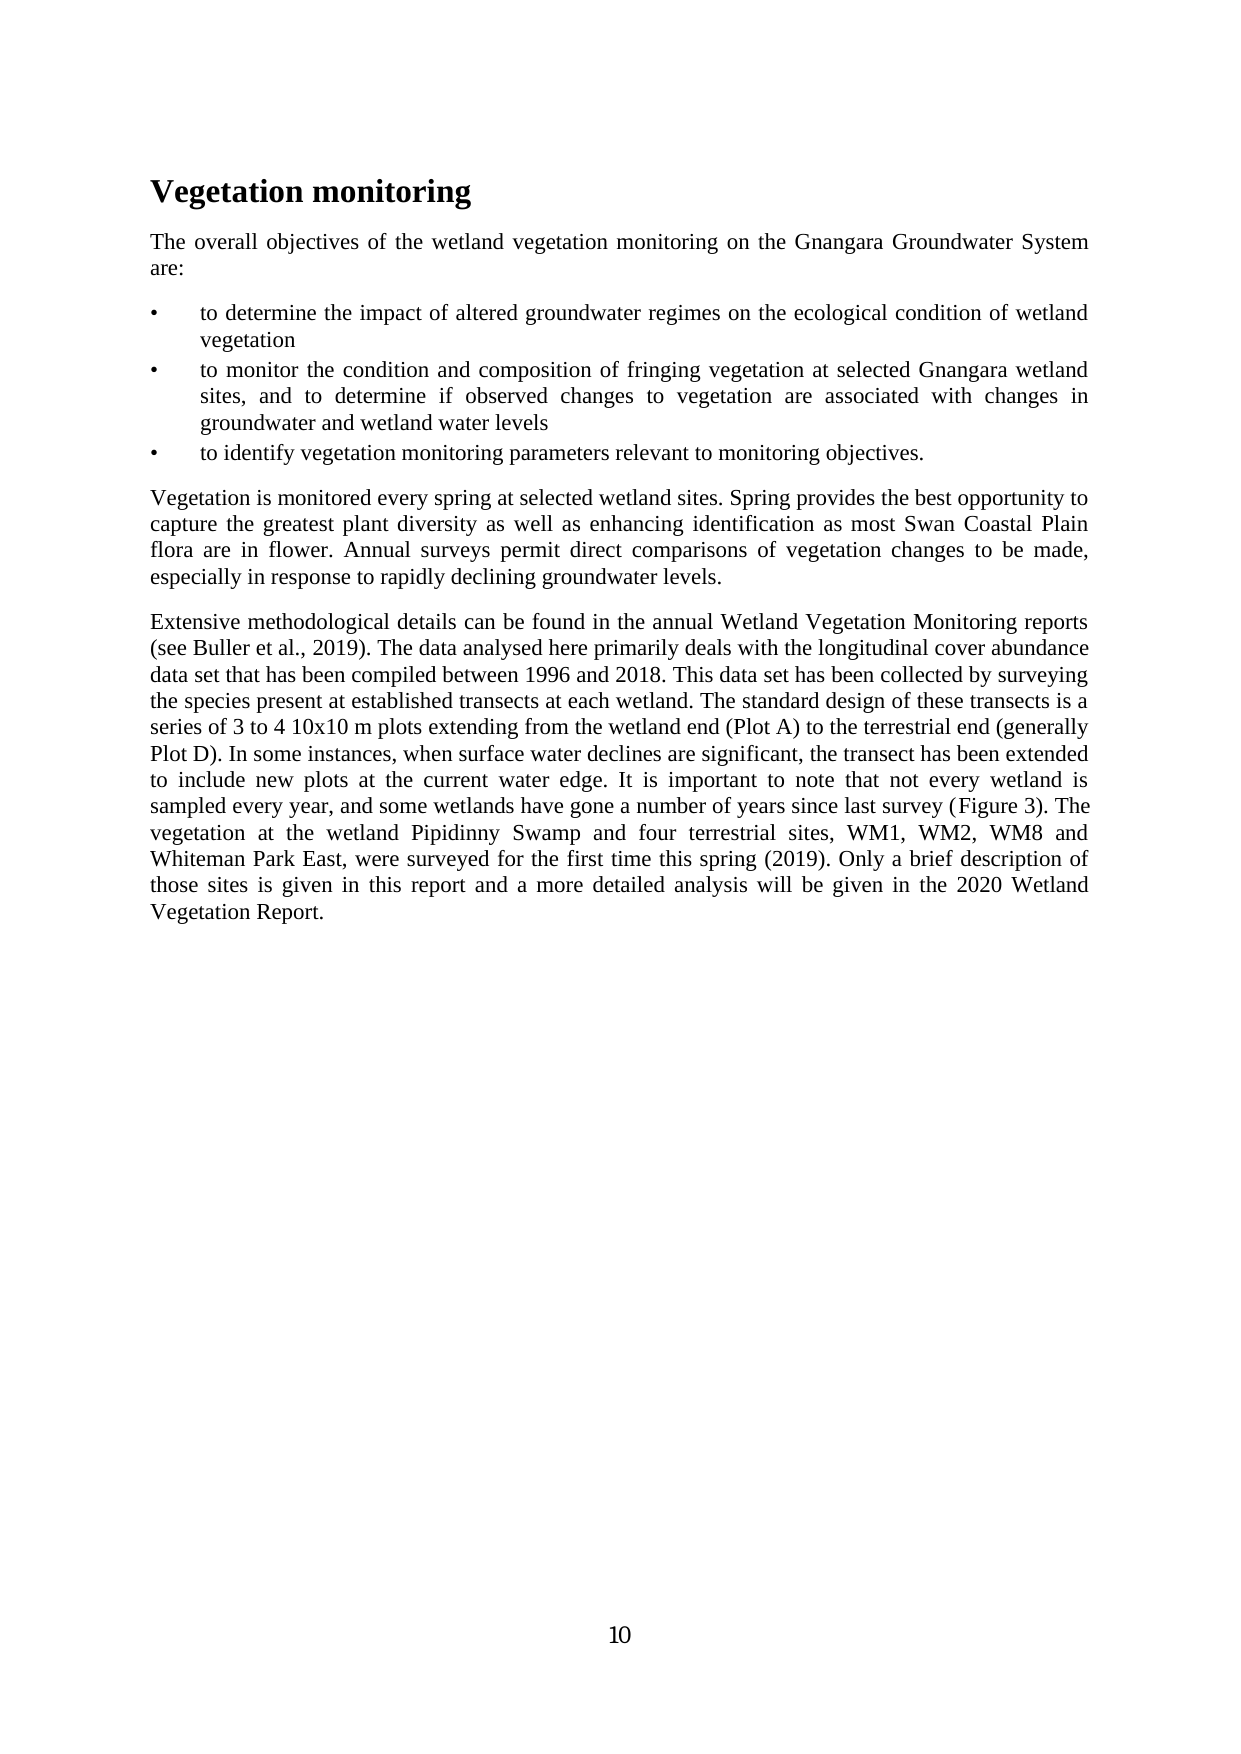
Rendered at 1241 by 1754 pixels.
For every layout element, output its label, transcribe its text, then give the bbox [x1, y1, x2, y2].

list to determine the impact of altered groundwater regimes on the ecological condition of wetland vegetation [150, 299, 1090, 352]
subtitle Vegetation monitoring [150, 171, 1090, 209]
list to identify vegetation monitoring parameters relevant to monitoring objectives. [150, 439, 1090, 465]
text The overall objectives of the wetland vegetation monitoring on the Gnangara Groundwater System are: [150, 228, 1090, 281]
text Vegetation is monitored every spring at selected wetland sites. Spring provides the best opportunity to capture the greatest plant diversity as well as enhancing identification as most Swan Coastal Plain flora are in flower. Annual surveys permit direct comparisons of vegetation changes to be made, especially in response to rapidly declining groundwater levels. [150, 484, 1090, 589]
list to monitor the condition and composition of fringing vegetation at selected Gnangara wetland sites, and to determine if observed changes to vegetation are associated with changes in groundwater and wetland water levels [150, 356, 1090, 435]
text Extensive methodological details can be found in the annual Wetland Vegetation Monitoring reports (see Buller et al., 2019). The data analysed here primarily deals with the longitudinal cover abundance data set that has been compiled between 1996 and 2018. This data set has been collected by surveying the species present at established transects at each wetland. The standard design of these transects is a series of 3 to 4 10x10 m plots extending from the wetland end (Plot A) to the terrestrial end (generally Plot D). In some instances, when surface water declines are significant, the transect has been extended to include new plots at the current water edge. It is important to note that not every wetland is sampled every year, and some wetlands have gone a number of years since last survey (Figure 3). The vegetation at the wetland Pipidinny Swamp and four terrestrial sites, WM1, WM2, WM8 and Whiteman Park East, were surveyed for the first time this spring (2019). Only a brief description of those sites is given in this report and a more detailed analysis will be given in the 2020 Wetland Vegetation Report. [150, 608, 1090, 924]
